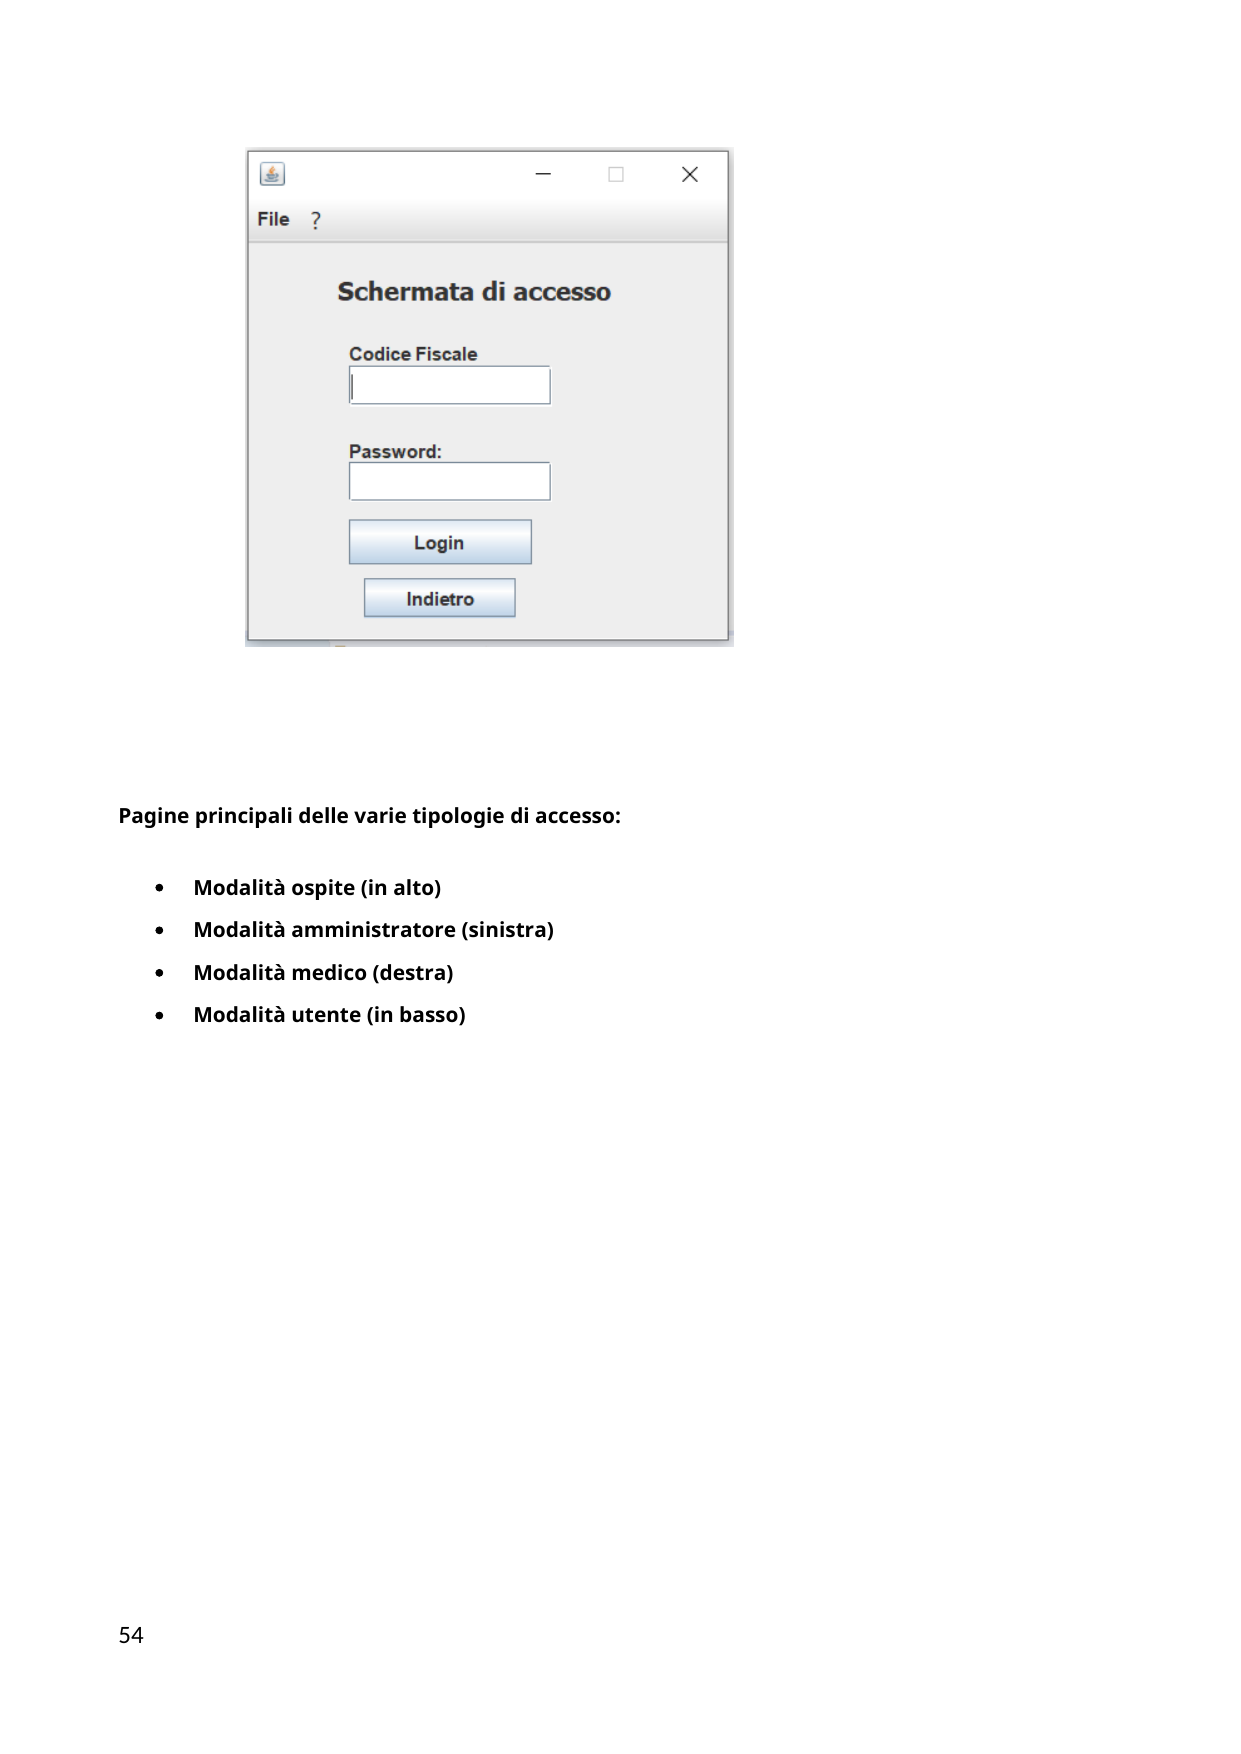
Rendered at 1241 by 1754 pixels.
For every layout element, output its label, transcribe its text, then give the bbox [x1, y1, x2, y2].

list Modalità amministratore (sinistra) [156, 915, 1122, 944]
text Pagine principali delle varie tipologie di accesso: [118, 801, 1122, 829]
list Modalità ospite (in alto) [156, 873, 1122, 901]
list Modalità utente (in basso) [156, 1001, 1122, 1029]
picture [245, 147, 734, 647]
list Modalità medico (destra) [156, 958, 1122, 986]
